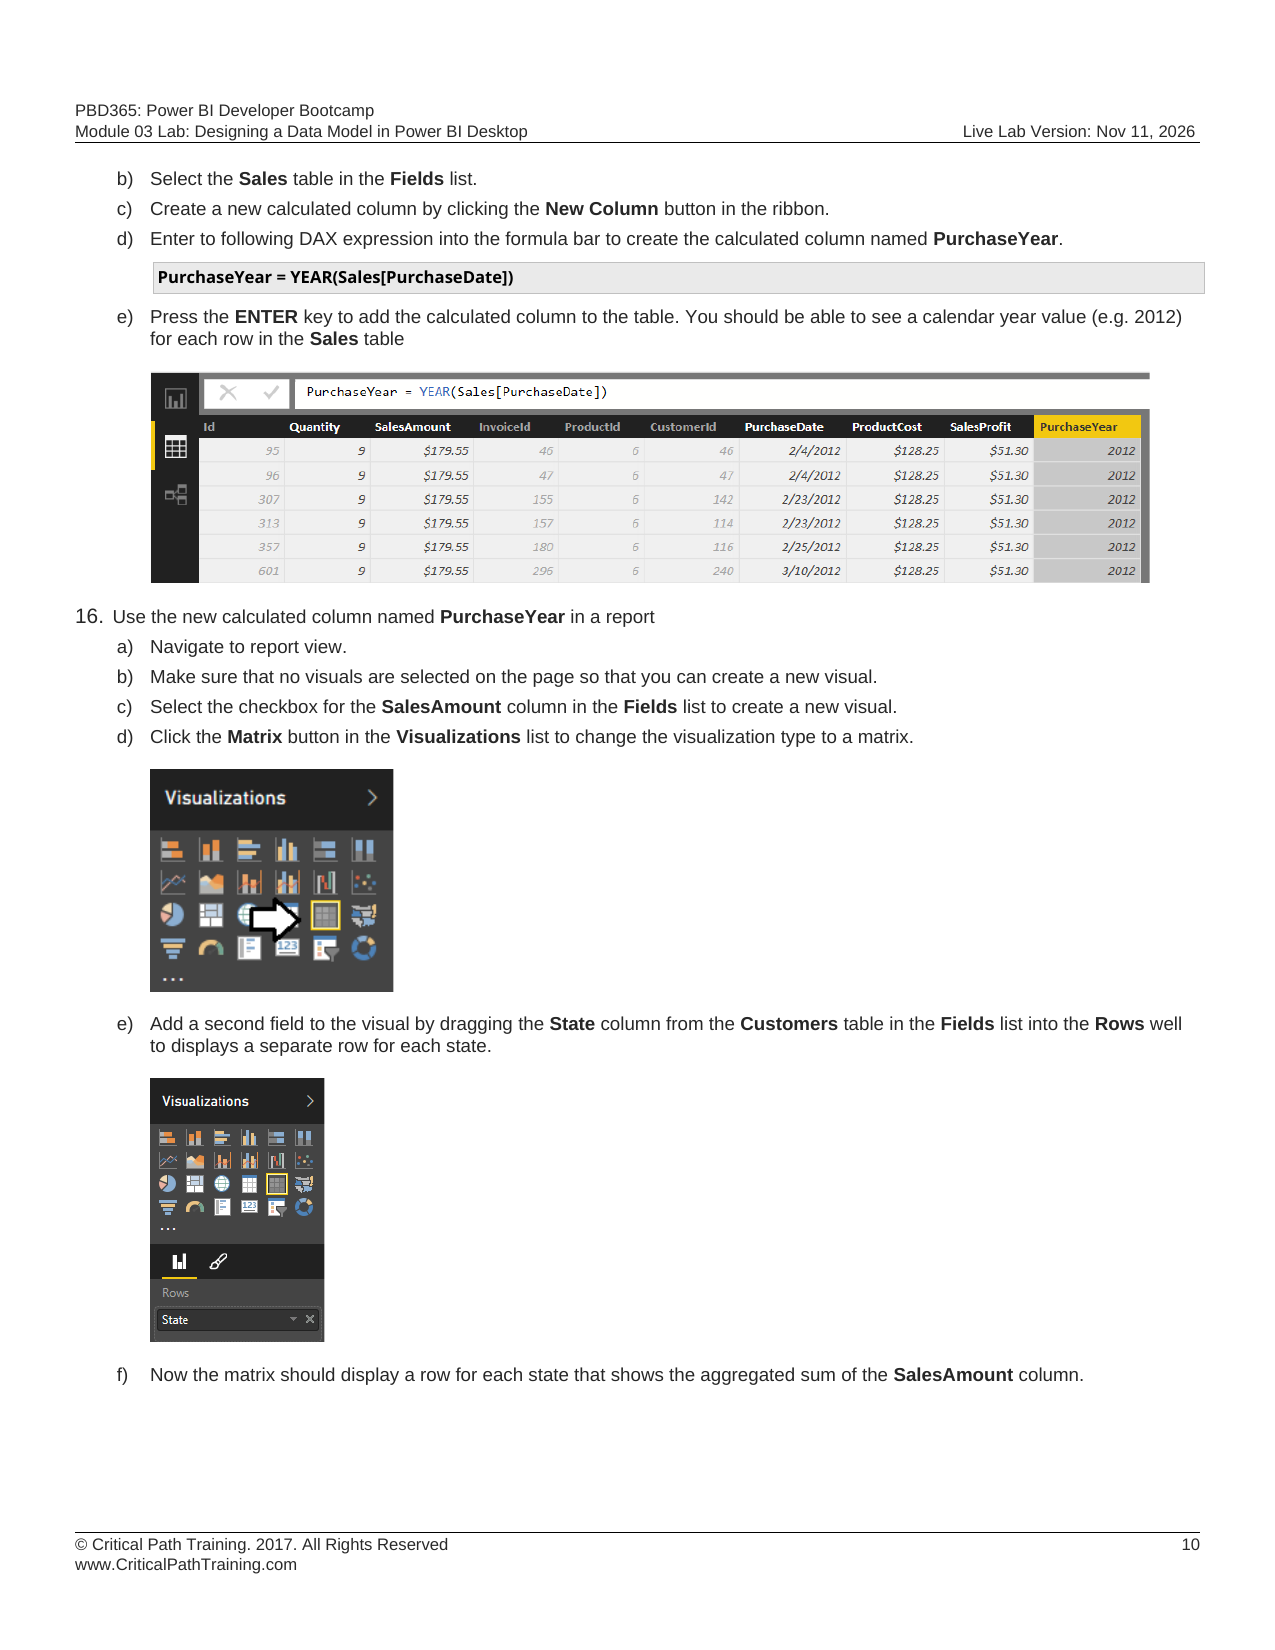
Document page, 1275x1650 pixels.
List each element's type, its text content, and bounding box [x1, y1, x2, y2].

text Now the matrix should display a row for each state that shows the aggregated sum of the SalesAmount column. [117, 1364, 1200, 1385]
text Select the Sales table in the Fields list. [117, 168, 1200, 189]
text Create a new calculated column by clicking the New Column button in the ribbon. [117, 198, 1200, 219]
text Use the new calculated column named PurchaseYear in a report [75, 604, 1200, 628]
text Select the checkbox for the SalesAmount column in the Fields list to create a new visual. [117, 696, 1200, 718]
picture [150, 1078, 325, 1342]
picture [150, 371, 1150, 583]
text Enter to following DAX expression into the formula bar to create the calculated column named PurchaseYear. [117, 227, 1200, 249]
text Click the Matrix button in the Visualizations list to change the visualization type to a matrix. [117, 726, 1200, 748]
text Make sure that no visuals are selected on the page so that you can create a new visual. [117, 666, 1200, 688]
text Navigate to report view. [117, 636, 1200, 658]
text PurchaseYear = YEAR(Sales[PurchaseDate]) [154, 263, 1204, 293]
text Add a second field to the visual by dragging the State column from the Customers table in the Fields list into the Rows well to displays a separate row for each state. [117, 1013, 1200, 1056]
picture [150, 769, 394, 992]
text Press the ENTER key to add the calculated column to the table. You should be able to see a calendar year value (e.g. 2012) for each row in the Sales table [117, 306, 1200, 349]
